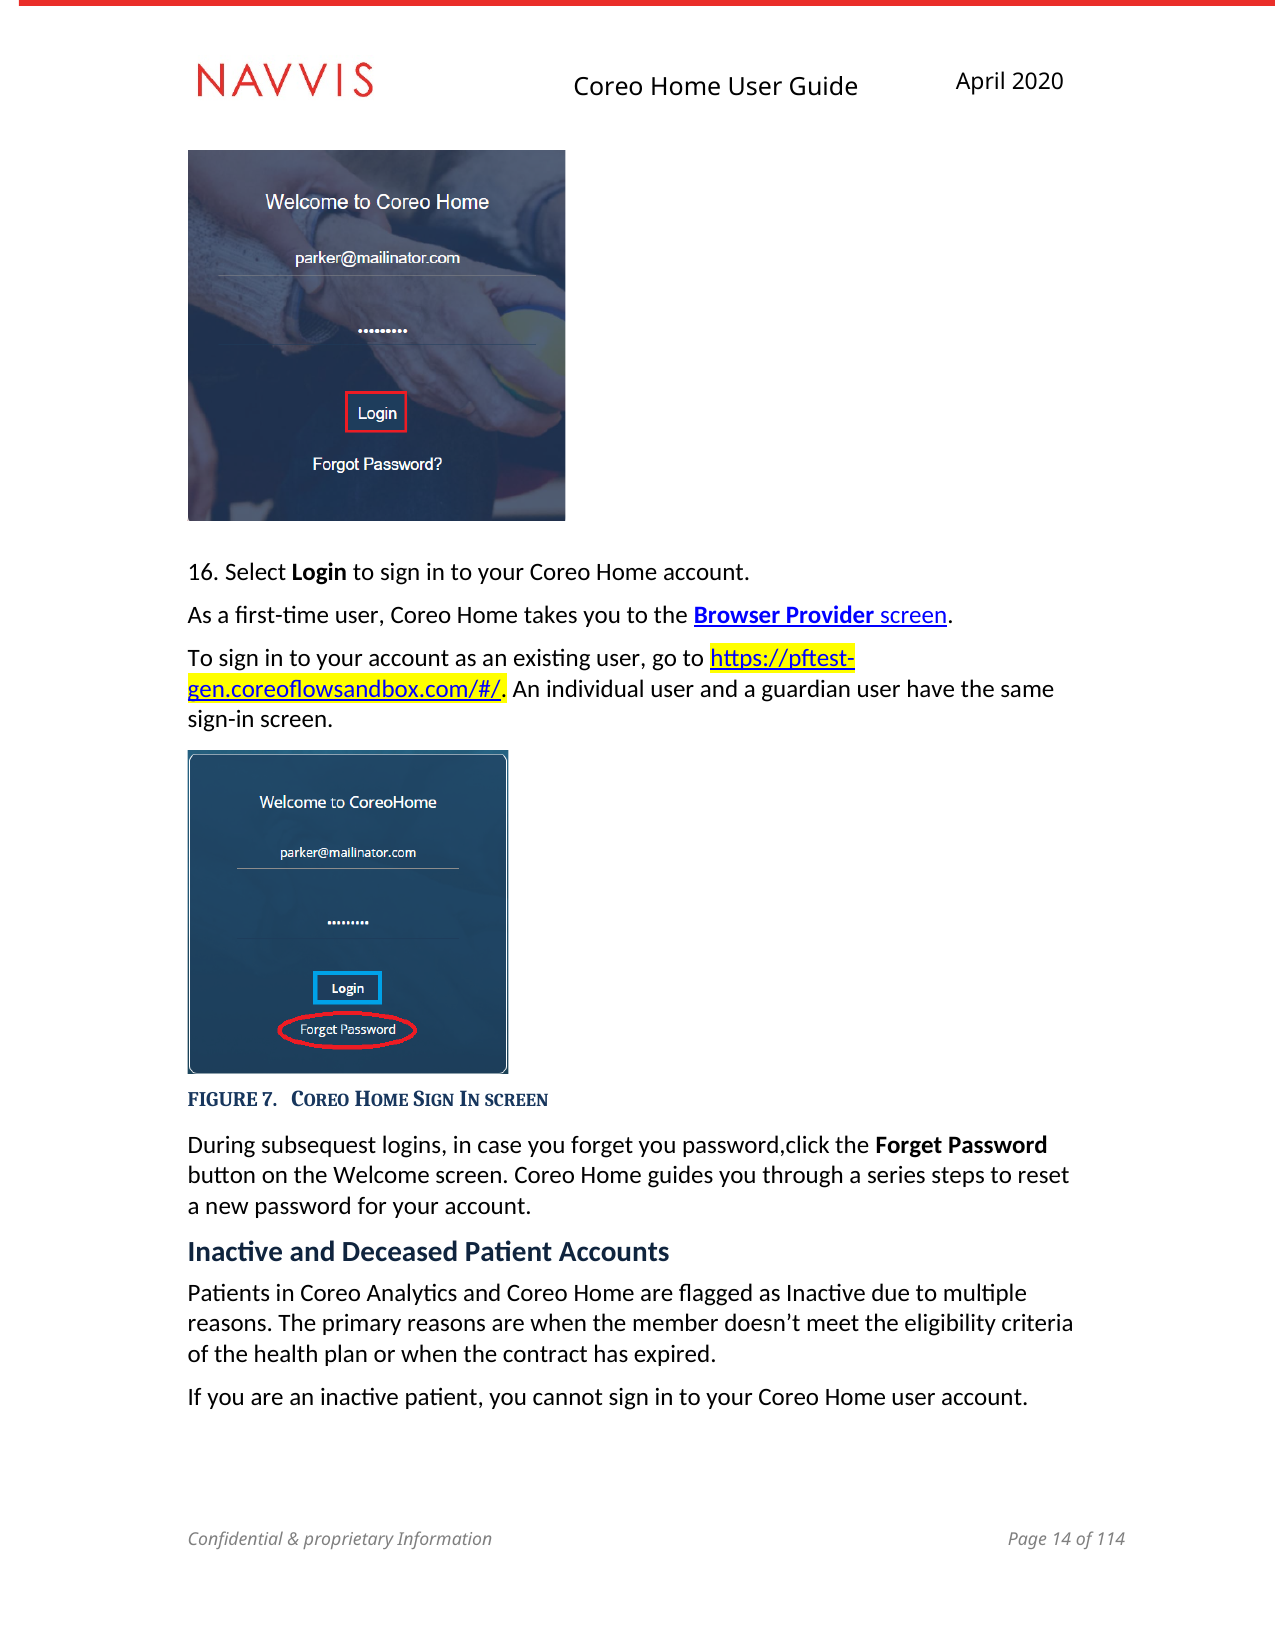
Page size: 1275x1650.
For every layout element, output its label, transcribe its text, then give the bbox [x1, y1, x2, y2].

list Select Login to sign in to your Coreo Home account. [187, 556, 1087, 587]
text As a first-time user, Coreo Home takes you to the Browser Provider screen. [187, 599, 1087, 630]
text Patients in Coreo Analytics and Coreo Home are flagged as Inactive due to multiple reasons. The primary reasons are when the member doesn’t meet the eligibility criteria of the health plan or when the contract has expired. [187, 1277, 1087, 1368]
text Coreo Home Sign In screen [187, 1086, 1087, 1113]
picture [187, 750, 509, 1074]
picture [187, 55, 383, 104]
text During subsequest logins, in case you forget you password,click the Forget Password button on the Welcome screen. Coreo Home guides you through a series steps to reset a new password for your account. [187, 1129, 1087, 1221]
picture [187, 150, 566, 521]
subtitle Inactive and Deceased Patient Accounts [187, 1233, 1087, 1269]
text To sign in to your account as an existing user, go to https://pftest-gen.coreoflowsandbox.com/#/. An individual user and a guardian user have the same sign-in screen. [187, 642, 1087, 734]
text If you are an inactive patient, you cannot sign in to your Coreo Home user account. [187, 1381, 1087, 1412]
